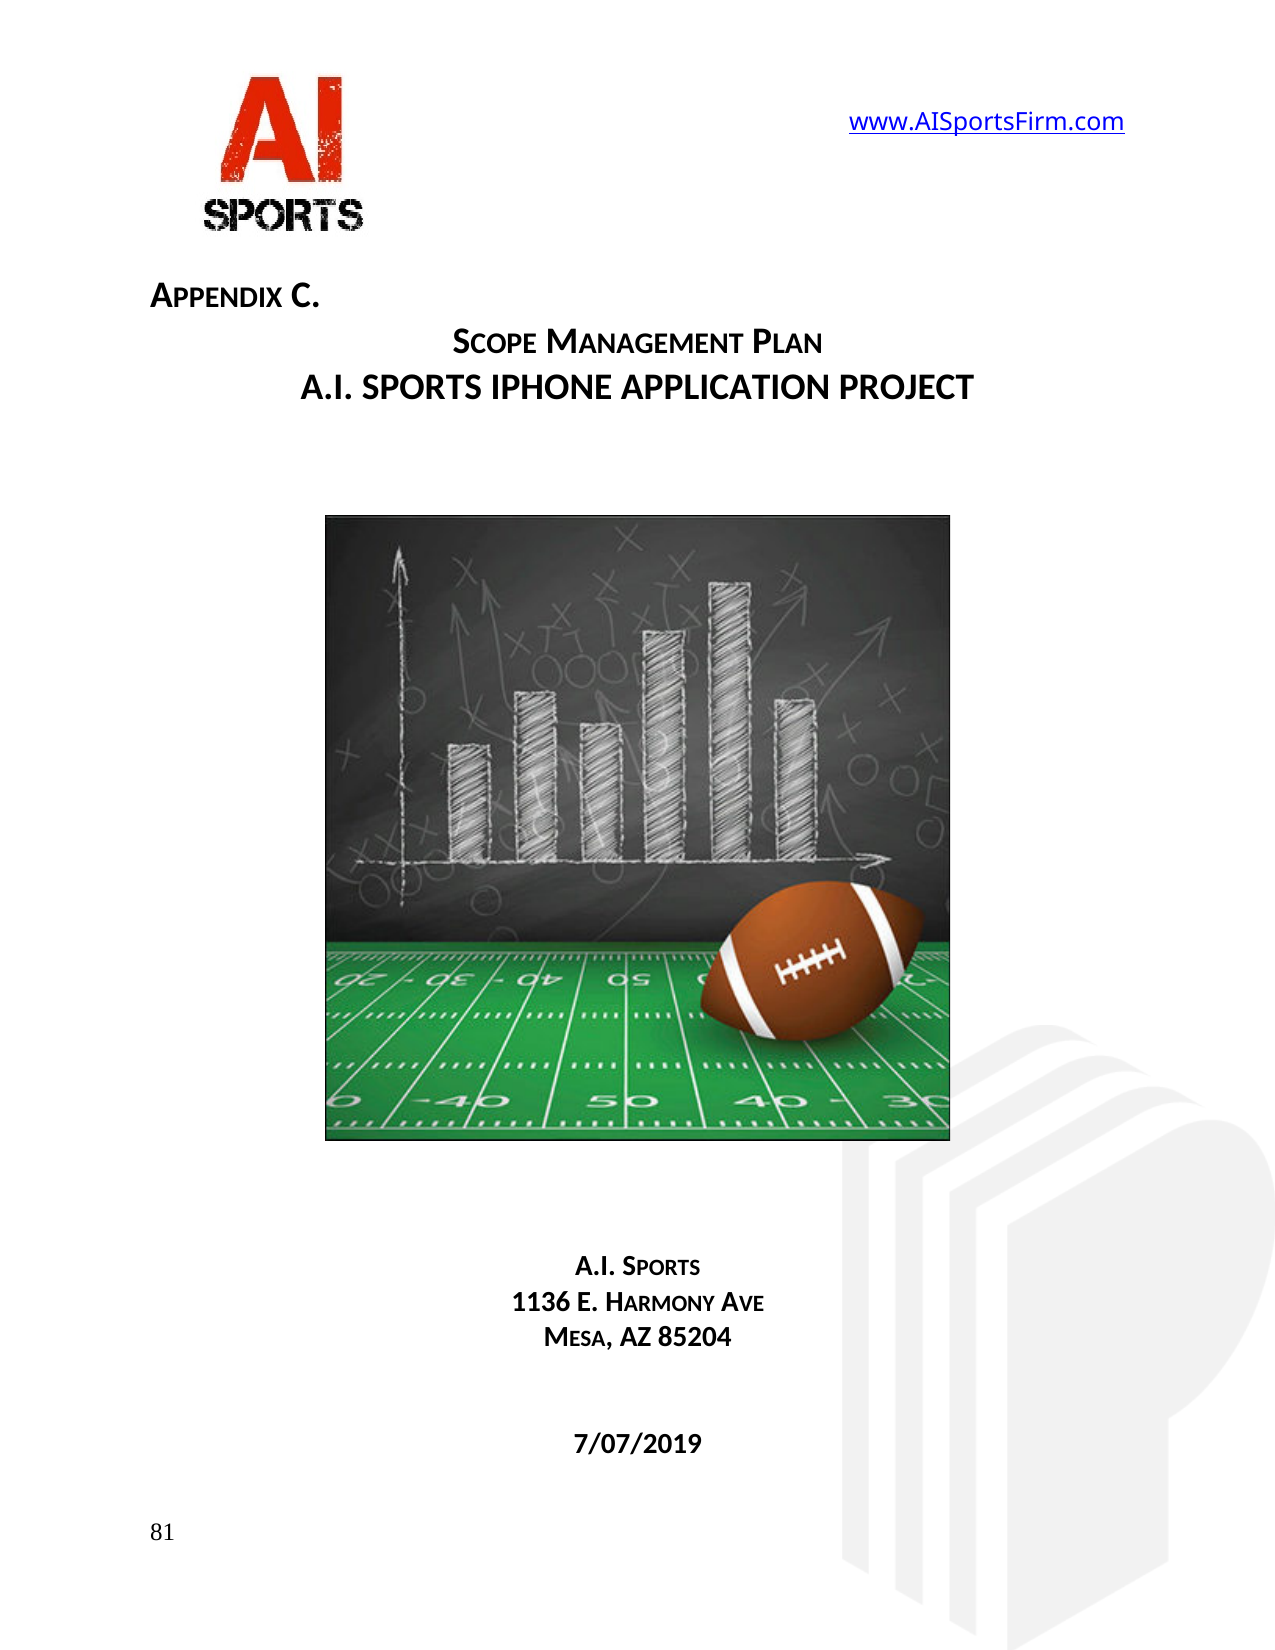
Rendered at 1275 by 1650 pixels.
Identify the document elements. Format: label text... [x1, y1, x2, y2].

picture [325, 515, 1275, 1650]
text Scope Management Plan [150, 317, 1125, 363]
text 7/07/2019 [150, 1425, 1125, 1461]
picture [28, 0, 552, 388]
text 1136 E. Harmony Ave [150, 1283, 1125, 1318]
text A.I. Sports [150, 1247, 1125, 1283]
text A.I. SPORTS IPHONE APPLICATION PROJECT [150, 363, 1125, 408]
text Mesa, AZ 85204 [150, 1318, 1125, 1354]
subtitle Appendix C. Scope Management Plan [150, 271, 1125, 317]
